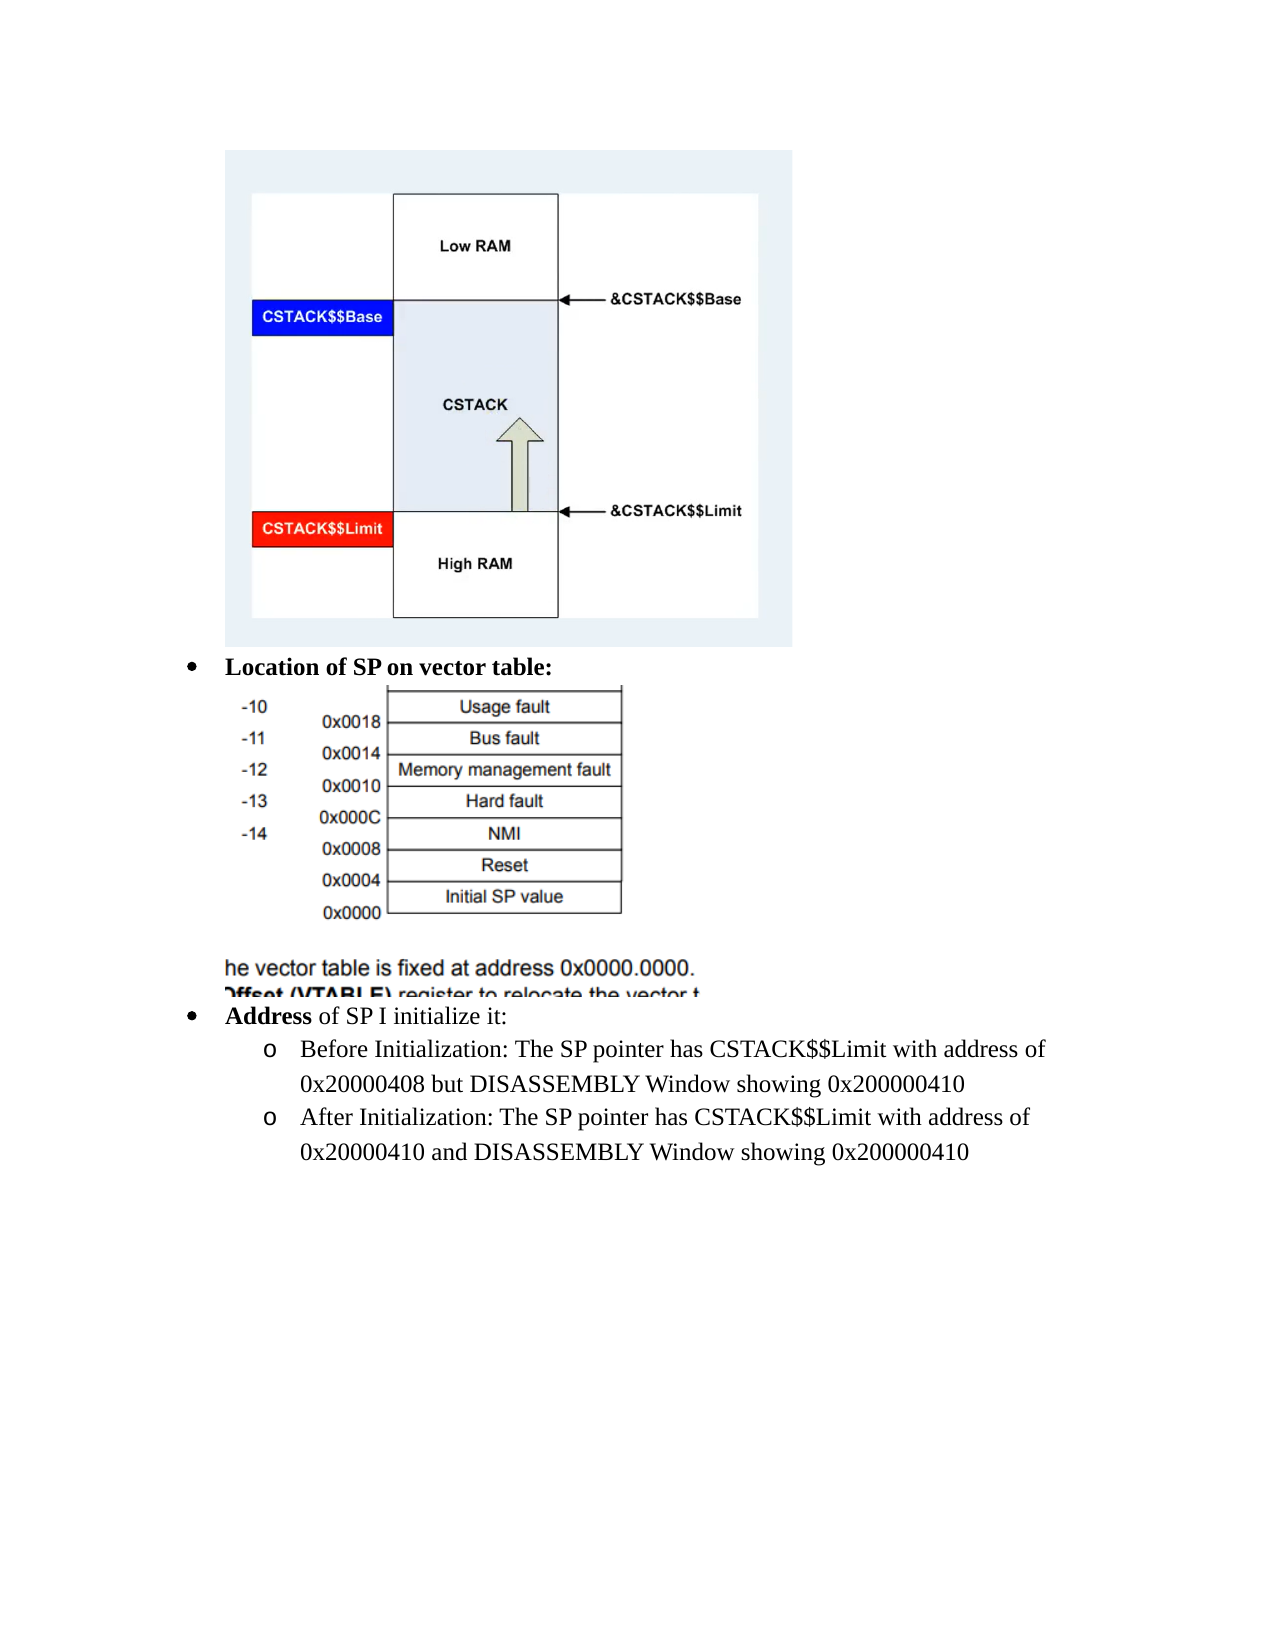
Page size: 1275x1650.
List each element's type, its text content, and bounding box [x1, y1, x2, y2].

list After Initialization: The SP pointer has CSTACK$$Limit with address of 0x20000410 and DISASSEMBLY Window showing 0x200000410 [262, 1102, 1125, 1166]
list Address of SP I initialize it: [187, 1001, 1125, 1030]
list Location of SP on vector table: [187, 652, 1125, 681]
picture [225, 150, 793, 647]
picture [225, 685, 700, 997]
list Before Initialization: The SP pointer has CSTACK$$Limit with address of 0x20000408 but DISASSEMBLY Window showing 0x200000410 [262, 1034, 1125, 1098]
